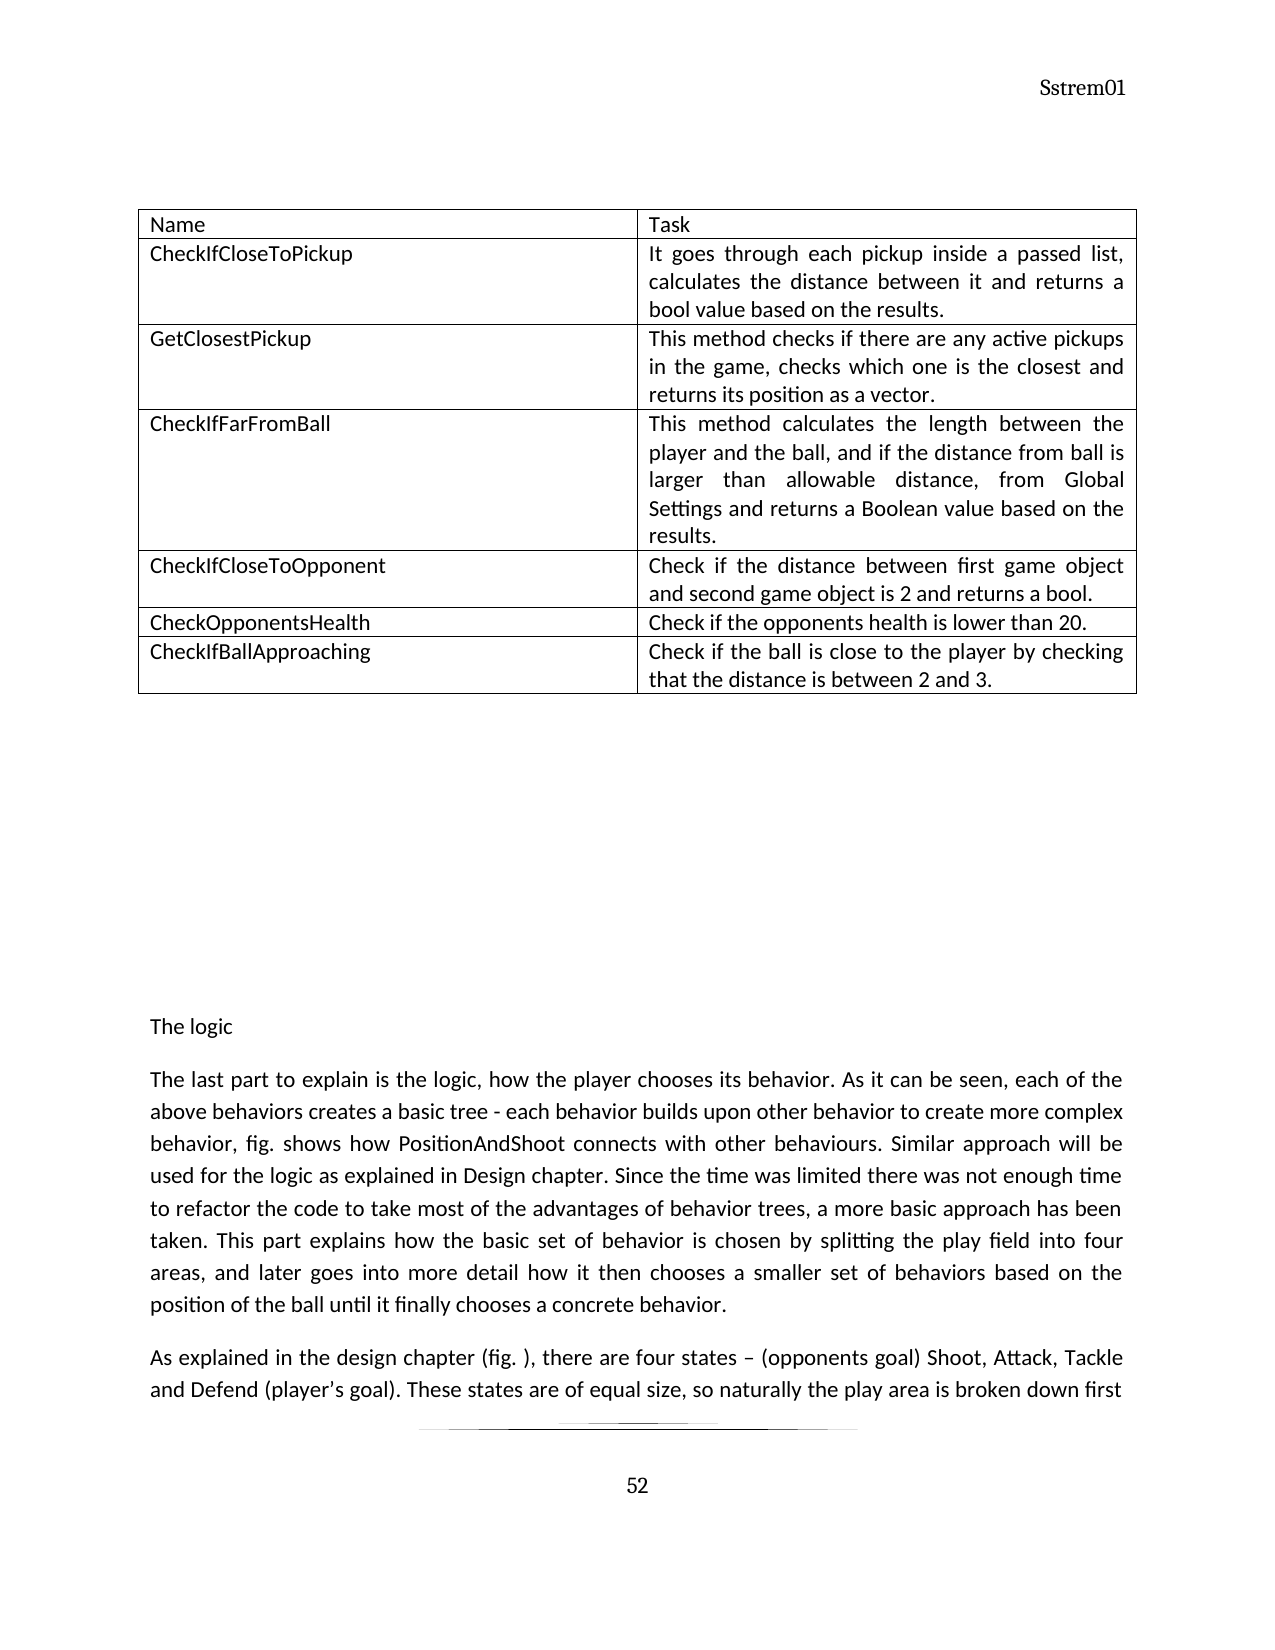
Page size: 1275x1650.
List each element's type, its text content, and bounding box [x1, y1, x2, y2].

table_cell Check if the ball is close to the player by checking that the distance is between 2 and 3. [638, 637, 1136, 693]
table_cell GetClosestPickup [139, 325, 637, 408]
table_cell CheckIfFarFromBall [139, 410, 637, 550]
table_cell It goes through each pickup inside a passed list, calculates the distance between it and returns a bool value based on the results. [638, 239, 1136, 323]
table_cell Check if the distance between first game object and second game object is 2 and returns a bool. [638, 551, 1136, 607]
table_cell This method calculates the length between the player and the ball, and if the distance from ball is larger than allowable distance, from Global Settings and returns a Boolean value based on the results. [638, 410, 1136, 550]
text The last part to explain is the logic, how the player chooses its behavior. As it can be seen, each of the above behaviors creates a basic tree - each behavior builds upon other behavior to create more complex behavior, fig. shows how PositionAndShoot connects with other behaviours. Similar approach will be used for the logic as explained in Design chapter. Since the time was limited there was not enough time to refactor the code to take most of the advantages of behavior trees, a more basic approach has been taken. This part explains how the basic set of behavior is chosen by splitting the play field into four areas, and later goes into more detail how it then chooses a smaller set of behaviors based on the position of the ball until it finally chooses a concrete behavior. [150, 1065, 1125, 1318]
table_cell CheckIfCloseToOpponent [139, 551, 637, 607]
table_header Task [638, 210, 1136, 238]
text The logic [150, 1012, 1125, 1040]
table_cell CheckIfBallApproaching [139, 637, 637, 693]
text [150, 1343, 1125, 1404]
table_cell Check if the opponents health is lower than 20. [638, 608, 1136, 636]
table_cell CheckOpponentsHealth [139, 608, 637, 636]
table_header Name [139, 210, 637, 238]
table_cell This method checks if there are any active pickups in the game, checks which one is the closest and returns its position as a vector. [638, 325, 1136, 408]
table_cell CheckIfCloseToPickup [139, 239, 637, 323]
